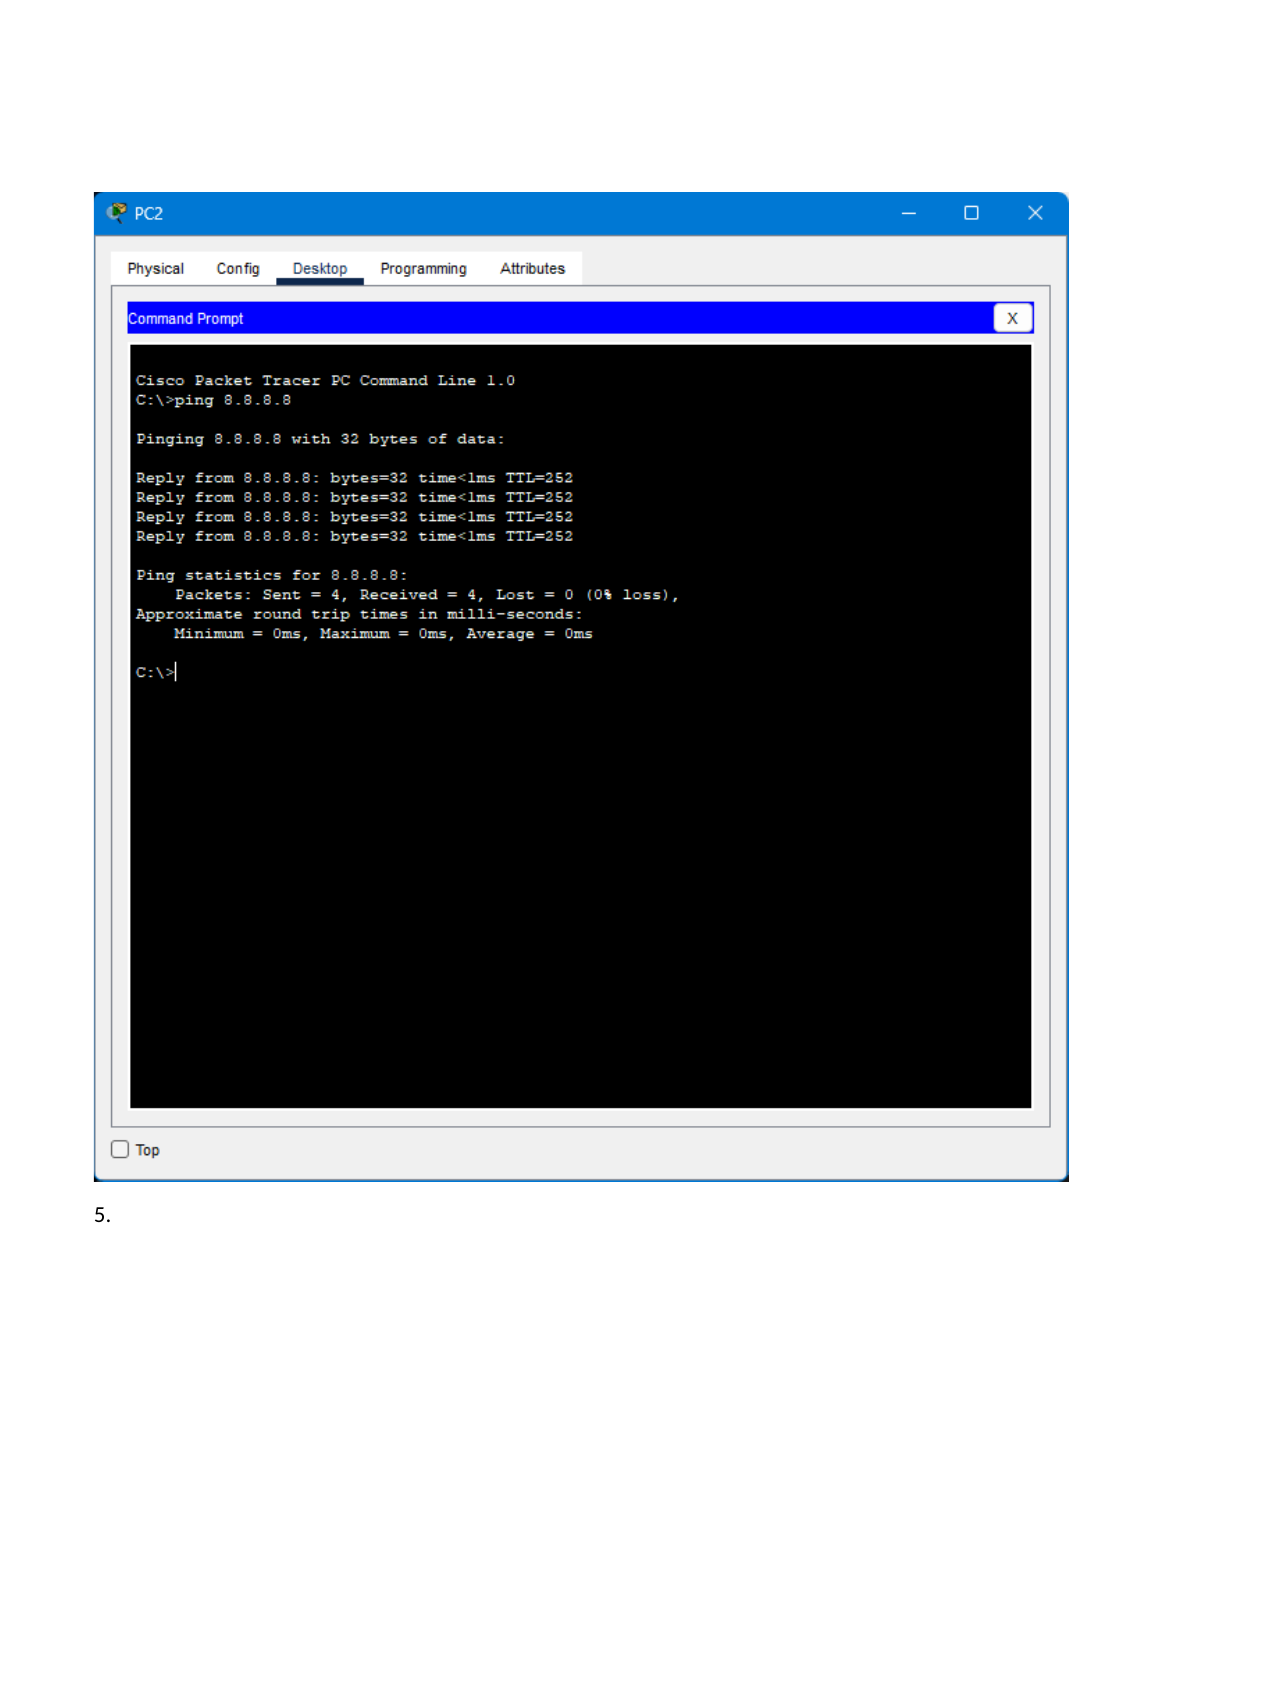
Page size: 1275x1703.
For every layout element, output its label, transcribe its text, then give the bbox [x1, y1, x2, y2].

picture [93, 192, 1069, 1182]
text 5. [94, 1200, 1181, 1228]
